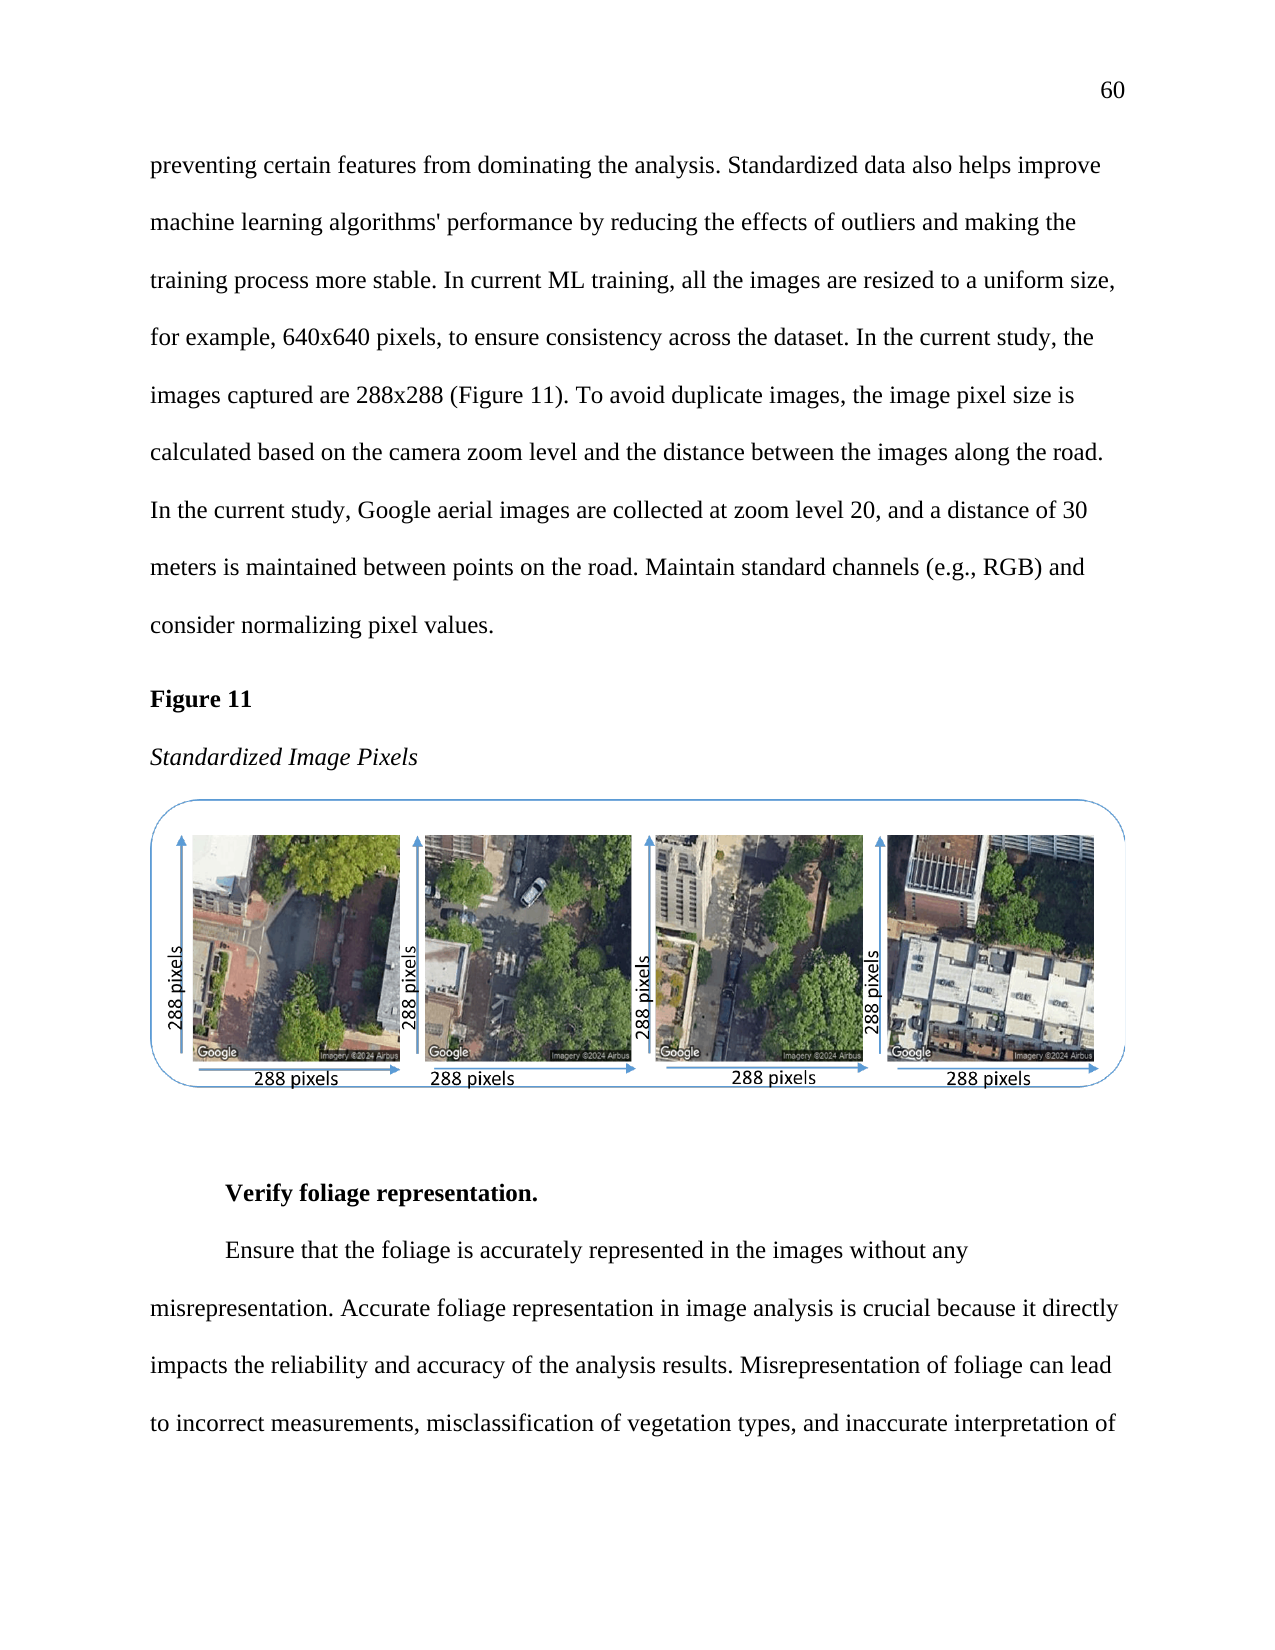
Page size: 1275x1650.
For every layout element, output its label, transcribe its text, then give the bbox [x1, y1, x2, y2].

text Figure 11 Standardized Image Pixels [150, 684, 1125, 770]
subtitle Verify foliage representation. [225, 1178, 1125, 1207]
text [150, 1236, 1125, 1437]
picture [150, 799, 1125, 1092]
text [150, 150, 1125, 639]
